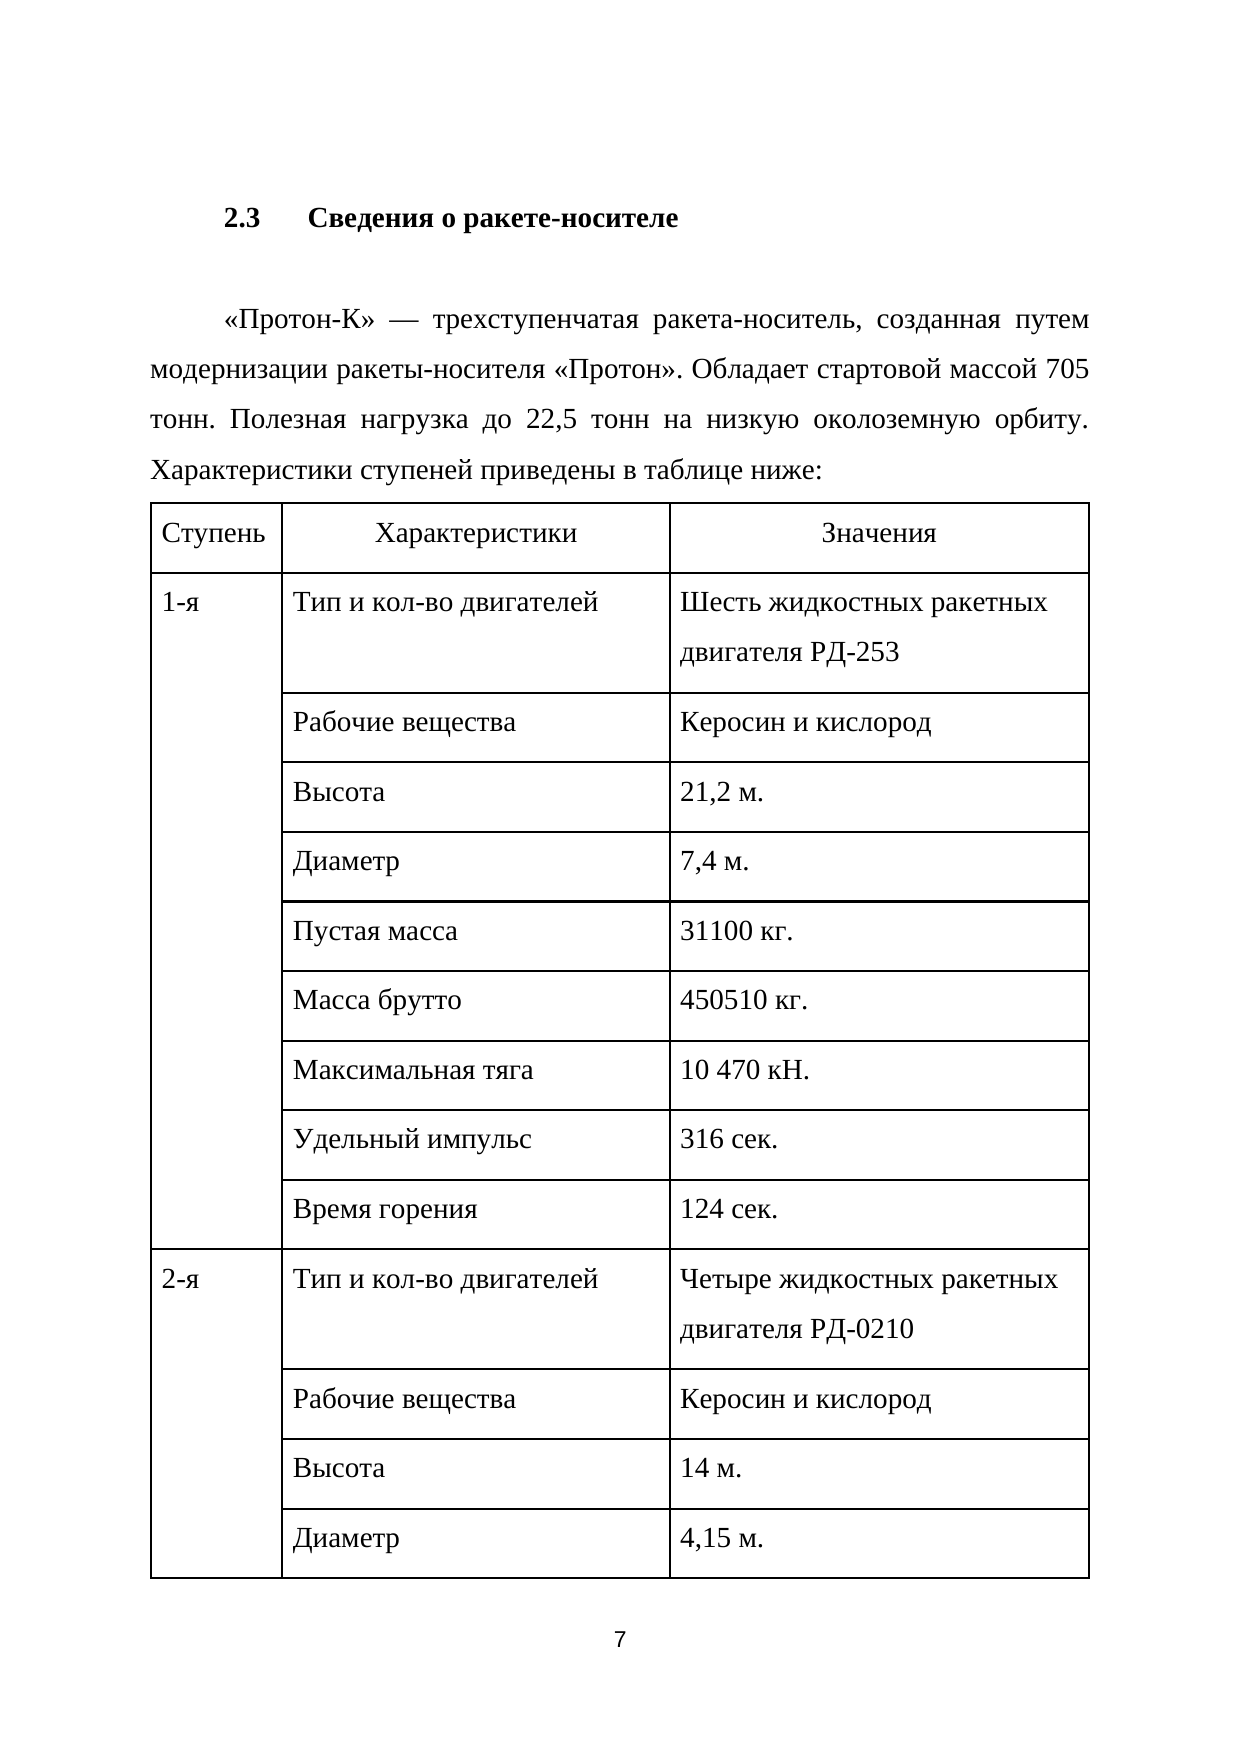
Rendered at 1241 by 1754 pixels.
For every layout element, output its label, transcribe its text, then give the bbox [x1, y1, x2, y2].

table_cell 124 сек. [671, 1181, 1088, 1248]
table_cell Четыре жидкостных ракетных двигателя РД-0210 [671, 1250, 1088, 1368]
table_cell 2-я [152, 1250, 281, 1577]
list Сведения о ракете-носителе [150, 200, 1090, 234]
table_cell 316 сек. [671, 1111, 1088, 1179]
table_cell Рабочие вещества [283, 1370, 669, 1438]
table_cell Керосин и кислород [671, 1370, 1088, 1438]
table_cell Шесть жидкостных ракетных двигателя РД-253 [671, 574, 1088, 692]
table_cell 21,2 м. [671, 763, 1088, 831]
table_cell Диаметр [283, 1510, 669, 1577]
table_cell Высота [283, 763, 669, 831]
table_header Значения [671, 504, 1088, 572]
table_cell Высота [283, 1440, 669, 1507]
table_header Ступень [152, 504, 281, 572]
table_cell Тип и кол-во двигателей [283, 574, 669, 692]
table_cell 1-я [152, 574, 281, 1248]
table_cell 7,4 м. [671, 833, 1088, 900]
table_cell 4,15 м. [671, 1510, 1088, 1577]
table_cell Максимальная тяга [283, 1042, 669, 1109]
table_cell 10 470 кН. [671, 1042, 1088, 1109]
table_cell 31100 кг. [671, 903, 1088, 970]
table_cell Масса брутто [283, 972, 669, 1039]
table_header Характеристики [283, 504, 669, 572]
table_cell 450510 кг. [671, 972, 1088, 1039]
table_cell Время горения [283, 1181, 669, 1248]
table_cell Диаметр [283, 833, 669, 900]
table_cell Удельный импульс [283, 1111, 669, 1179]
table_cell 14 м. [671, 1440, 1088, 1507]
table_cell Тип и кол-во двигателей [283, 1250, 669, 1368]
table_cell Рабочие вещества [283, 694, 669, 761]
table_cell Пустая масса [283, 903, 669, 970]
text «Протон-К» — трехступенчатая ракета-носитель, созданная путем модернизации ракеты-носителя «Протон». Обладает стартовой массой 705 тонн. Полезная нагрузка до 22,5 тонн на низкую околоземную орбиту. Характеристики ступеней приведены в таблице ниже: [150, 301, 1090, 485]
table_cell Керосин и кислород [671, 694, 1088, 761]
